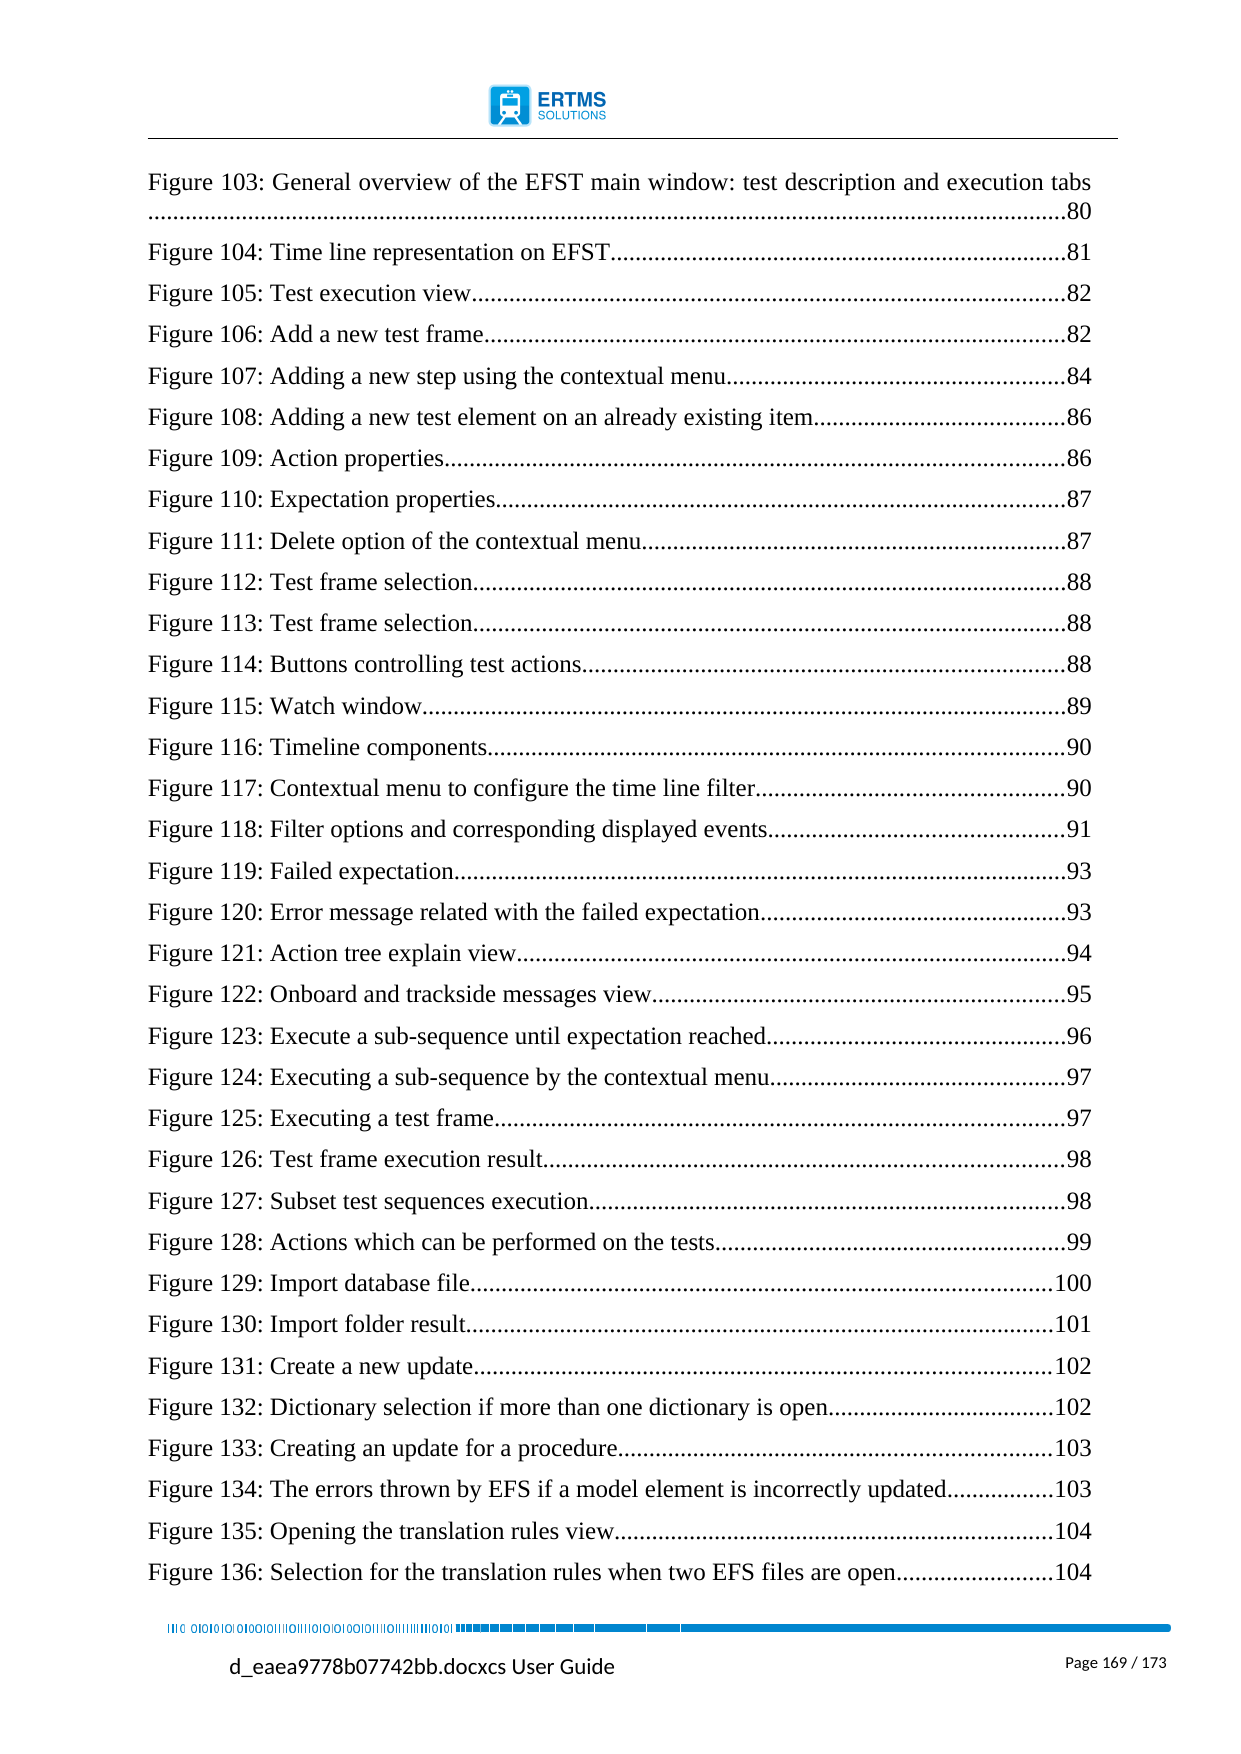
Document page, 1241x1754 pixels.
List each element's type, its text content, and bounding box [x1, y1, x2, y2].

text Figure 128: Actions which can be performed on the tests. 99 [148, 1227, 1093, 1256]
text Figure 131: Create a new update 102 [148, 1351, 1093, 1379]
text Figure 110: Expectation properties 87 [148, 484, 1093, 513]
text Figure 105: Test execution view 82 [148, 278, 1093, 307]
text Figure 104: Time line representation on EFST 81 [148, 237, 1093, 266]
text Figure 106: Add a new test frame 82 [148, 319, 1093, 348]
text Figure 122: Onboard and trackside messages view 95 [148, 979, 1093, 1008]
text Figure 136: Selection for the translation rules when two EFS files are open 104 [148, 1557, 1093, 1586]
text Figure 129: Import database file. 100 [148, 1268, 1093, 1297]
text Figure 103: General overview of the EFST main window: test description and execution tabs 80 [148, 167, 1093, 224]
text Figure 118: Filter options and corresponding displayed events 91 [148, 814, 1093, 843]
picture [167, 1624, 1171, 1633]
text Figure 111: Delete option of the contextual menu 87 [148, 526, 1093, 554]
text Figure 112: Test frame selection 88 [148, 567, 1093, 596]
text Figure 130: Import folder result 101 [148, 1309, 1093, 1338]
text Figure 120: Error message related with the failed expectation 93 [148, 897, 1093, 926]
text Figure 116: Timeline components 90 [148, 732, 1093, 761]
text Figure 133: Creating an update for a procedure 103 [148, 1433, 1093, 1462]
text Figure 134: The errors thrown by EFS if a model element is incorrectly updated 103 [148, 1474, 1093, 1503]
text Figure 117: Contextual menu to configure the time line filter 90 [148, 773, 1093, 802]
text Figure 126: Test frame execution result 98 [148, 1144, 1093, 1173]
text Figure 113: Test frame selection 88 [148, 608, 1093, 637]
text Figure 119: Failed expectation 93 [148, 856, 1093, 884]
text Figure 124: Executing a sub-sequence by the contextual menu 97 [148, 1062, 1093, 1091]
text Figure 121: Action tree explain view 94 [148, 938, 1093, 967]
text Figure 135: Opening the translation rules view 104 [148, 1516, 1093, 1544]
text Figure 123: Execute a sub-sequence until expectation reached 96 [148, 1021, 1093, 1049]
text Figure 107: Adding a new step using the contextual menu 84 [148, 361, 1093, 389]
picture [477, 73, 617, 138]
text Figure 109: Action properties 86 [148, 443, 1093, 472]
text Figure 125: Executing a test frame 97 [148, 1103, 1093, 1132]
text Figure 115: Watch window 89 [148, 691, 1093, 719]
text Figure 127: Subset test sequences execution 98 [148, 1186, 1093, 1214]
text Figure 114: Buttons controlling test actions 88 [148, 649, 1093, 678]
text Figure 108: Adding a new test element on an already existing item 86 [148, 402, 1093, 431]
text Figure 132: Dictionary selection if more than one dictionary is open 102 [148, 1392, 1093, 1421]
